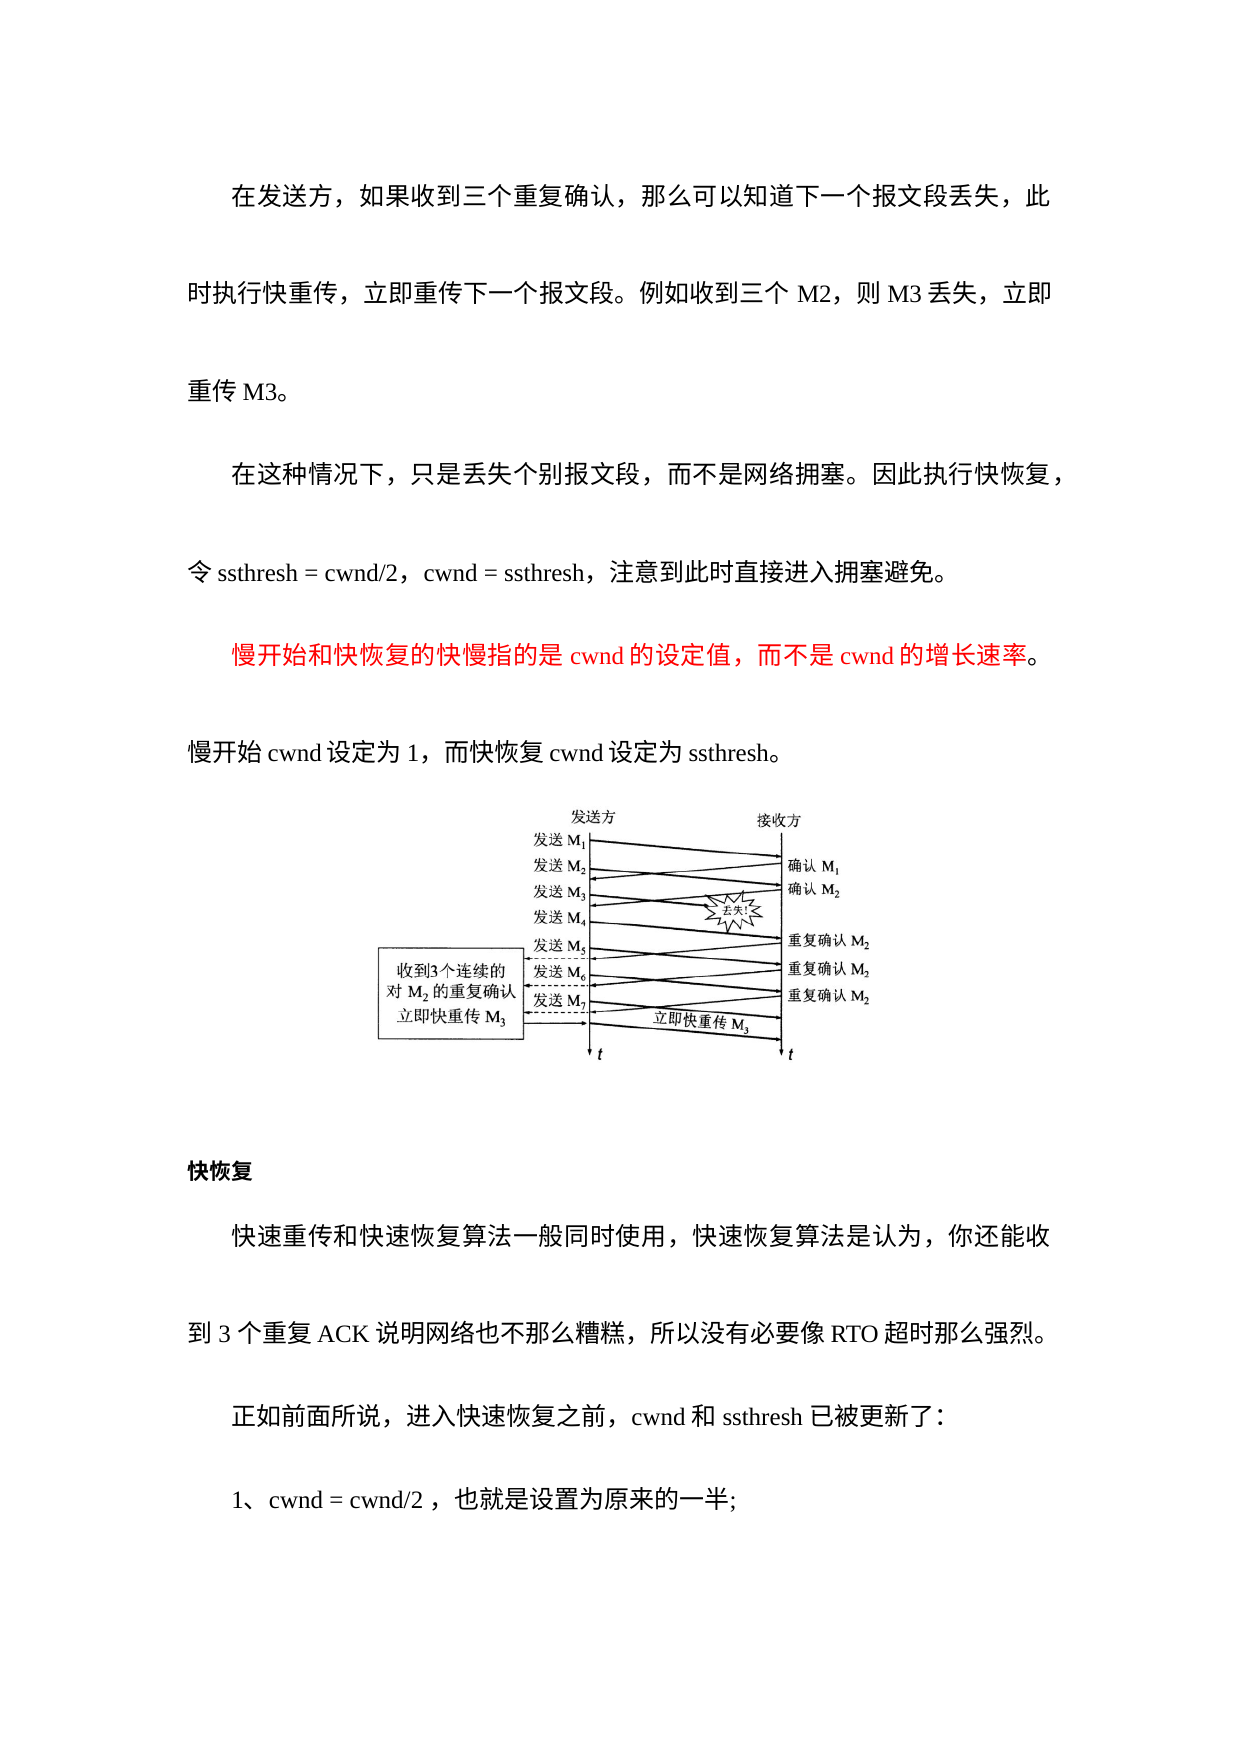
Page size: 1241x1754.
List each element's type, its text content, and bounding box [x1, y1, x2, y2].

text 正如前面所说，进入快速恢复之前，cwnd 和 ssthresh 已被更新了： [187, 1382, 1053, 1447]
text 快速重传和快速恢复算法一般同时使用，快速恢复算法是认为，你还能收到 3 个重复ACK说明网络也不那么糟糕，所以没有必要像 RTO 超时那么强烈。 [187, 1202, 1053, 1364]
text 1、cwnd = cwnd/2 ，也就是设置为原来的一半; [187, 1465, 1053, 1530]
subtitle 快恢复 [187, 1153, 1053, 1186]
text 在这种情况下，只是丢失个别报文段，而不是网络拥塞。因此执行快恢复，令ssthresh = cwnd/2，cwnd = ssthresh，注意到此时直接进入拥塞避免。 [187, 440, 1053, 603]
text 慢开始和快恢复的快慢指的是cwnd的设定值，而不是cwnd的增长速率。慢开始cwnd设定为1，而快恢复cwnd设定为ssthresh。 [187, 621, 1053, 783]
text 在发送方，如果收到三个重复确认，那么可以知道下一个报文段丢失，此时执行快重传，立即重传下一个报文段。例如收到三个M2，则M3丢失，立即重传M3。 [187, 162, 1053, 422]
picture [343, 801, 898, 1064]
